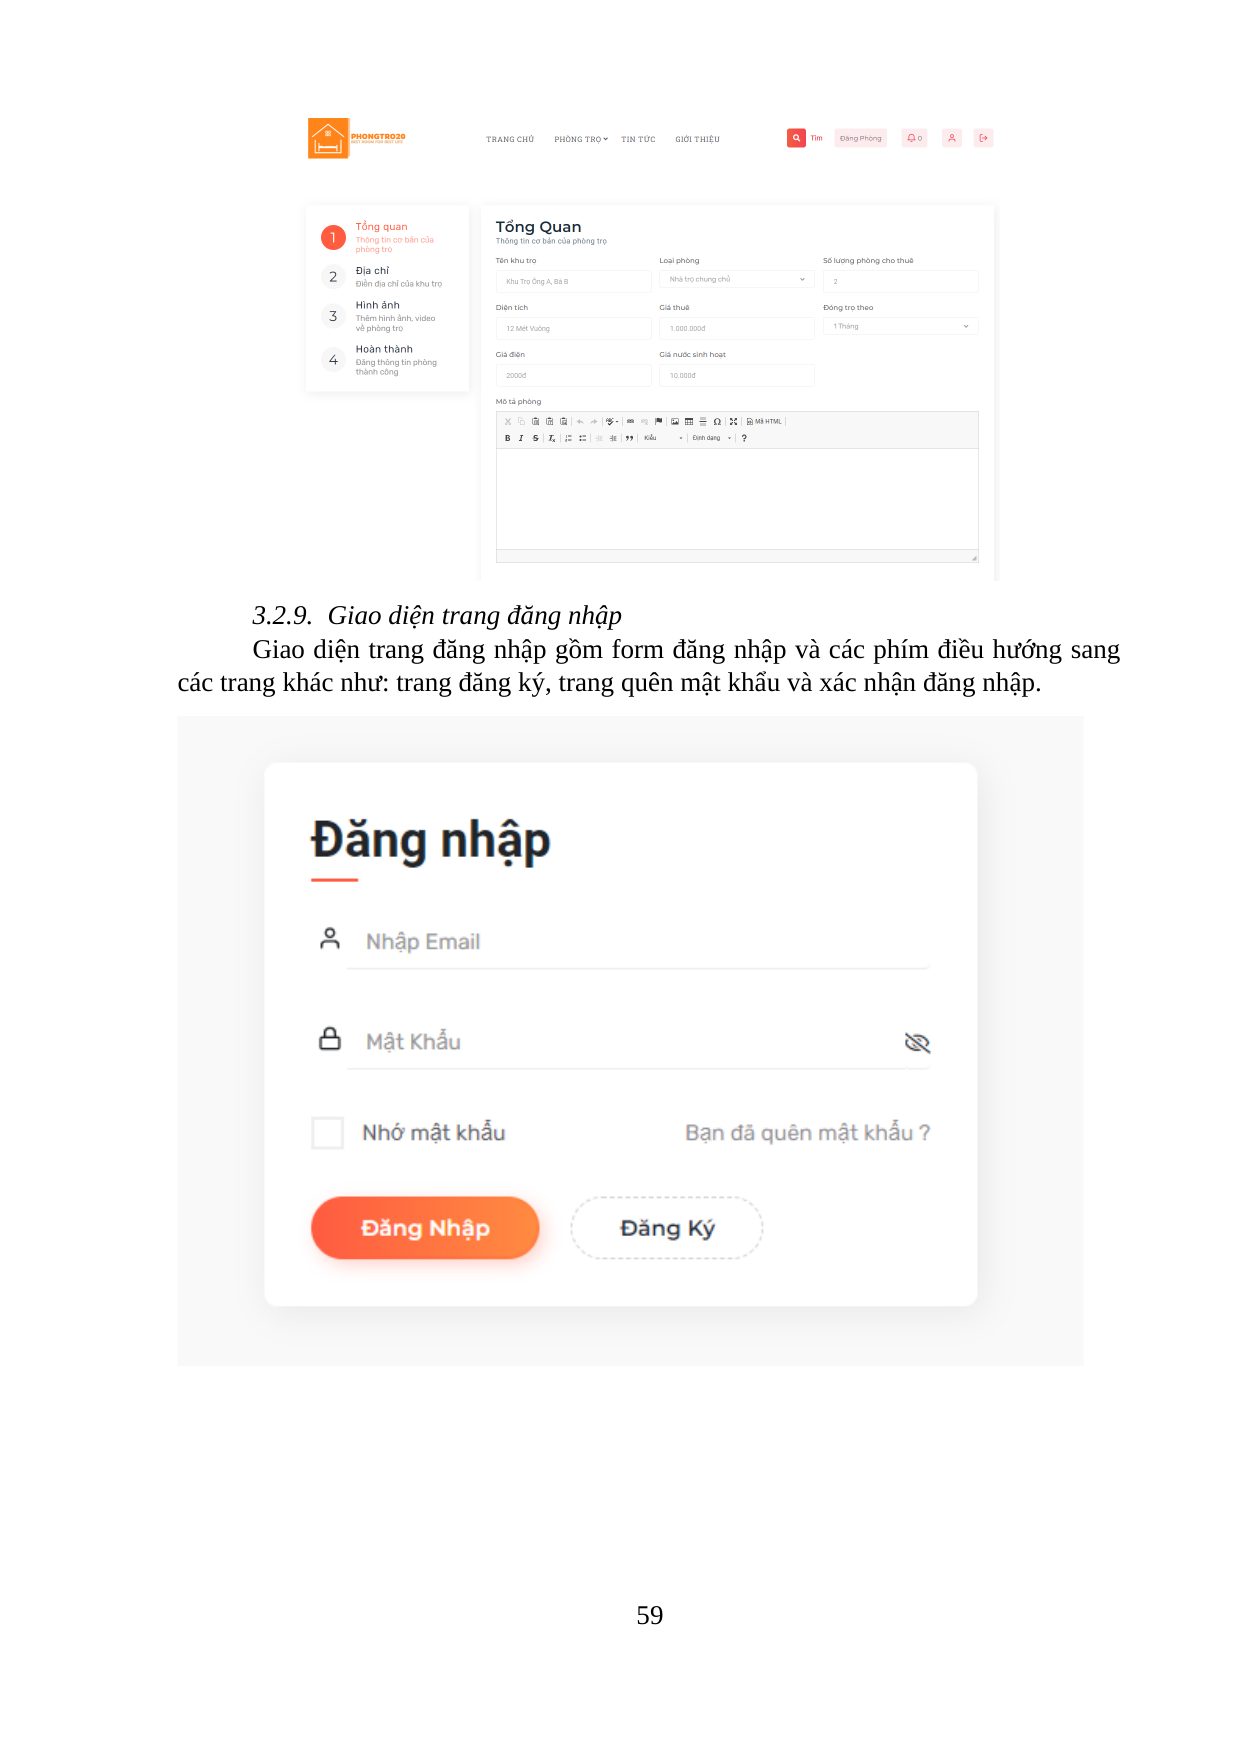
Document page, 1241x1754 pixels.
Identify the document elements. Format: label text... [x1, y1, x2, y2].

picture [177, 118, 1123, 581]
picture [177, 716, 1084, 1366]
subtitle Giao diện trang đăng nhập [252, 599, 1122, 631]
text Giao diện trang đăng nhập gồm form đăng nhập và các phím điều hướng sang các trang khác như: trang đăng ký, trang quên mật khẩu và xác nhận đăng nhập. [177, 633, 1122, 698]
